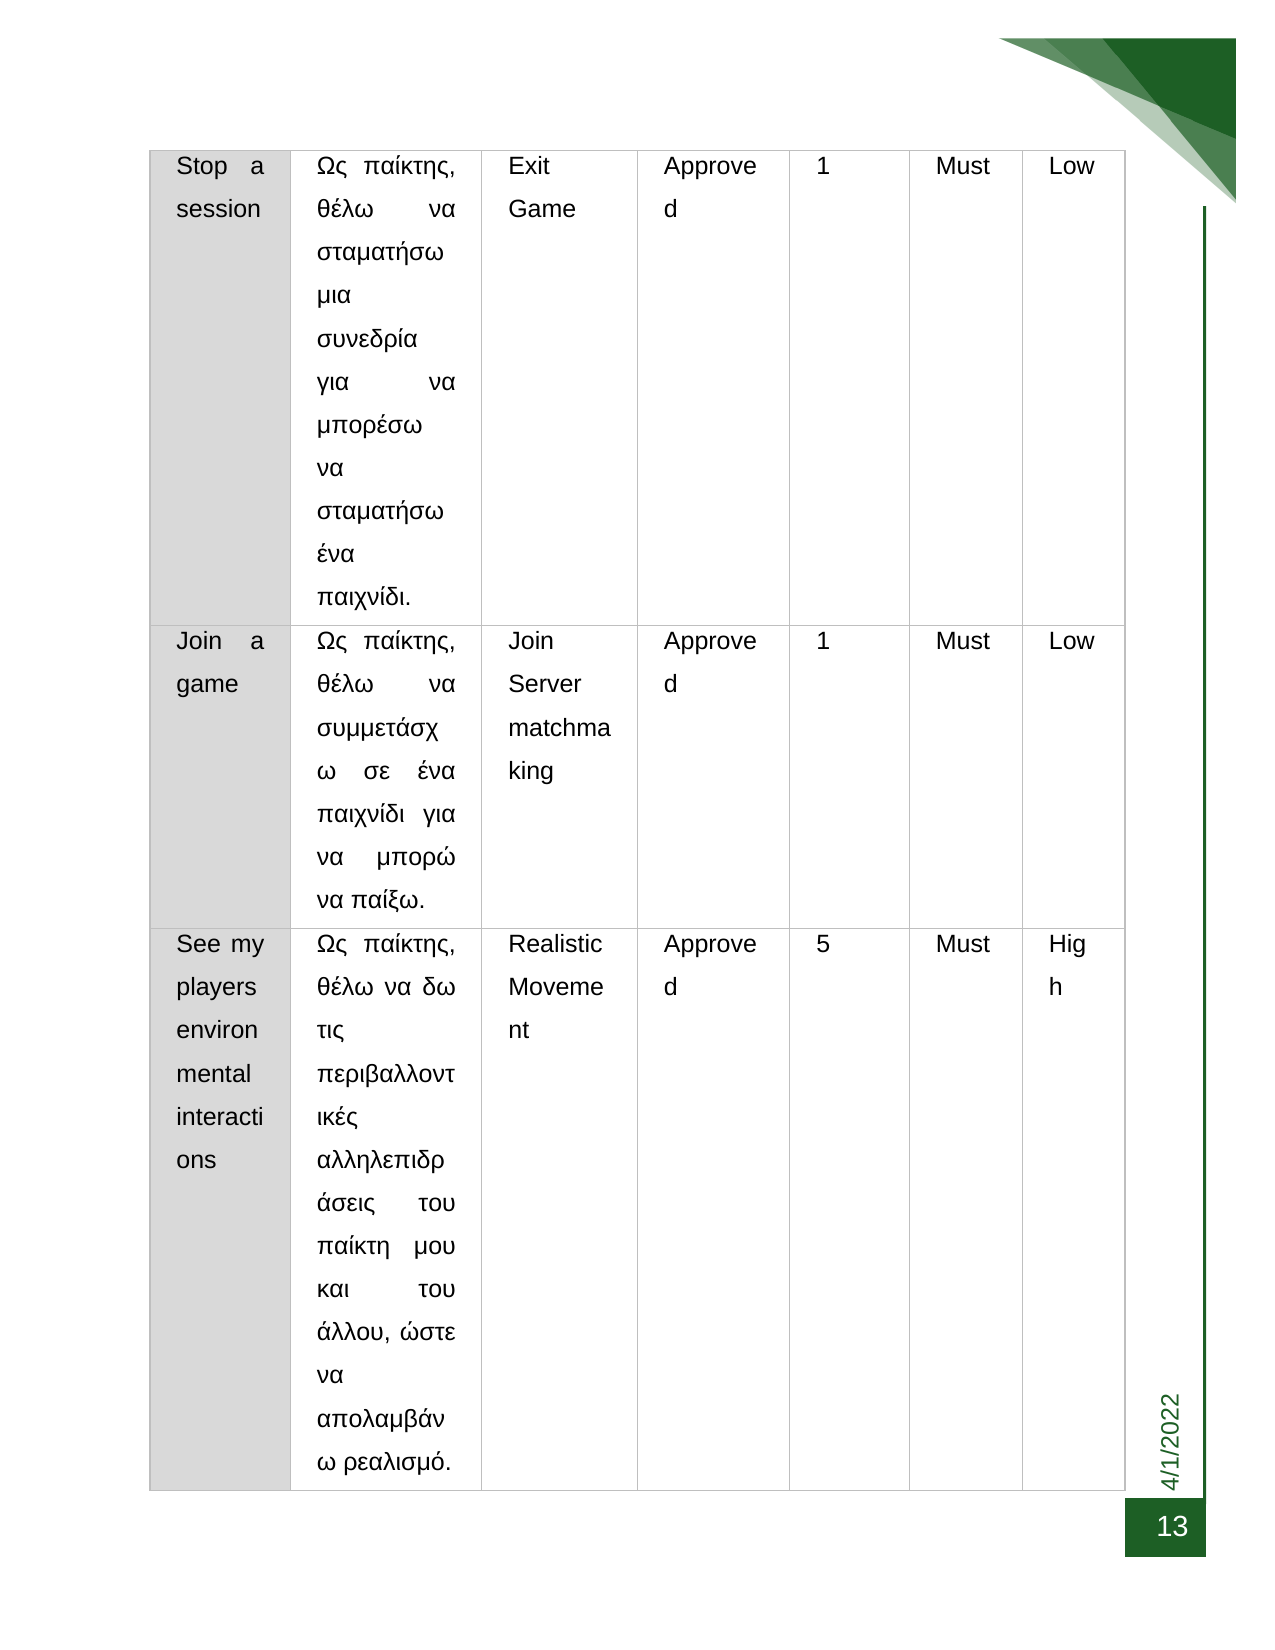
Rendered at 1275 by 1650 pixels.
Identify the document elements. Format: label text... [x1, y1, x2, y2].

table_cell Low [1023, 151, 1124, 625]
table_cell Must [910, 626, 1022, 928]
table_cell Approved [638, 626, 789, 928]
table_cell High [1023, 929, 1124, 1490]
table_cell Ως παίκτης, θέλω να σταματήσω μια συνεδρία για να μπορέσω να σταματήσω ένα παιχνίδι. [291, 151, 481, 625]
table_cell Must [910, 151, 1022, 625]
table_cell 1 [790, 151, 909, 625]
table_cell 1 [790, 626, 909, 928]
table_cell Exit Game [482, 151, 637, 625]
table_cell Join a game [151, 626, 290, 928]
table_cell Must [910, 929, 1022, 1490]
table_cell See my players environmental interactions [151, 929, 290, 1490]
table_cell Ως παίκτης, θέλω να δω τις περιβαλλοντικές αλληλεπιδράσεις του παίκτη μου και του άλλου, ώστε να απολαμβάνω ρεαλισμό. [291, 929, 481, 1490]
table_cell 5 [790, 929, 909, 1490]
table_cell Stop a session [151, 151, 290, 625]
picture [997, 38, 1236, 204]
table_cell Approved [638, 929, 789, 1490]
table_cell Ως παίκτης, θέλω να συμμετάσχω σε ένα παιχνίδι για να μπορώ να παίξω. [291, 626, 481, 928]
table_cell Realistic Movement [482, 929, 637, 1490]
table_cell Approved [638, 151, 789, 625]
table_cell Join Server matchmaking [482, 626, 637, 928]
table_cell Low [1023, 626, 1124, 928]
